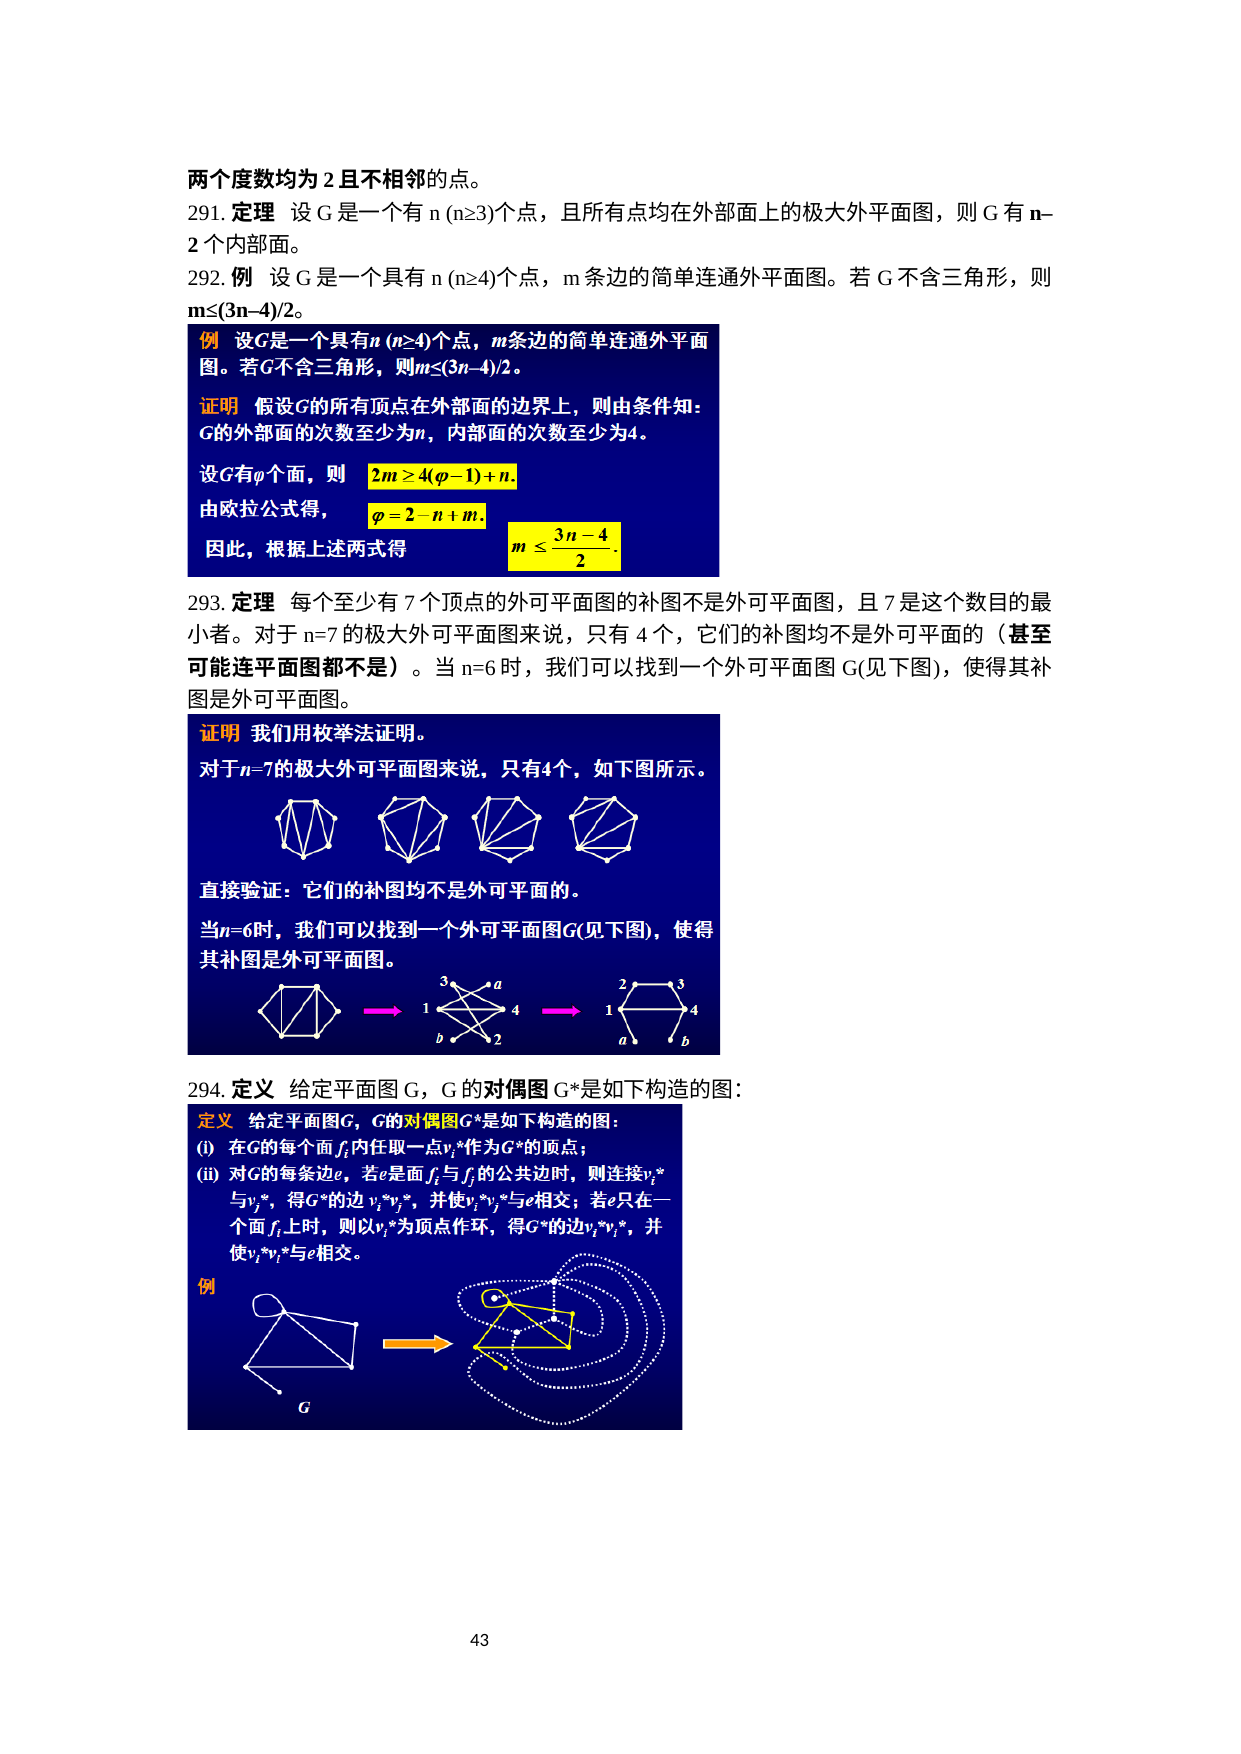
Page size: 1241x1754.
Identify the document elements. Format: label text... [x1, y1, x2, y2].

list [187, 162, 1053, 194]
list 例 设G是一个具有n (n≥4)个点，m条边的简单连通外平面图。若G不含三角形，则m≤(3n–4)/2。 [187, 259, 1053, 324]
list 定理 设G是一个有n (n≥3)个点，且所有点均在外部面上的极大外平面图，则G有n–2个内部面。 [187, 194, 1053, 259]
picture [187, 1104, 683, 1430]
list 定义 给定平面图G，G的对偶图G*是如下构造的图： [187, 1072, 1053, 1104]
picture [187, 714, 721, 1055]
picture [187, 324, 720, 577]
list 定理 每个至少有7个顶点的外可平面图的补图不是外可平面图，且7是这个数目的最小者。对于n=7的极大外可平面图来说，只有4个，它们的补图均不是外可平面的（甚至可能连平面图都不是）。当n=6时，我们可以找到一个外可平面图G(见下图)，使得其补图是外可平面图。 [187, 584, 1053, 714]
